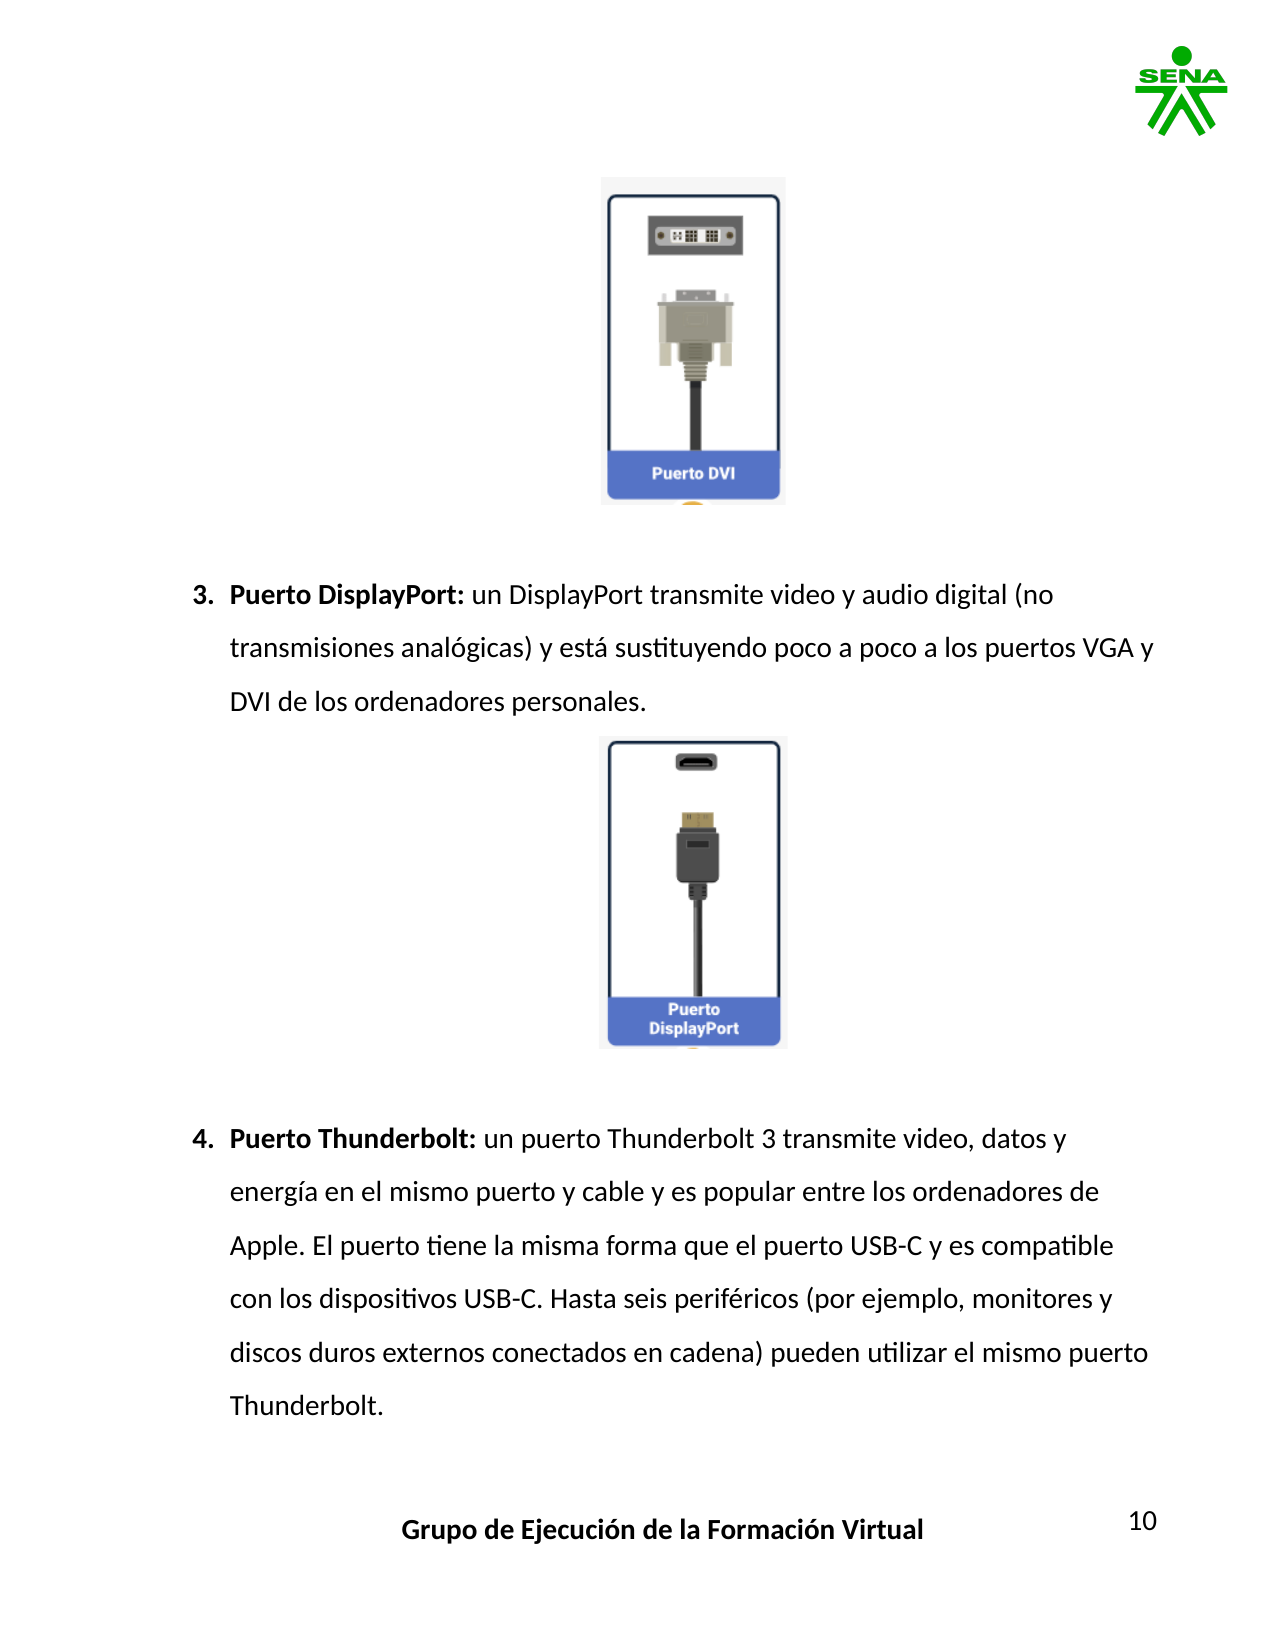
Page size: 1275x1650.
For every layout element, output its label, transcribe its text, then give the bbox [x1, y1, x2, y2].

list Puerto Thunderbolt: un puerto Thunderbolt 3 transmite video, datos y energía en el mismo puerto y cable y es popular entre los ordenadores de Apple. El puerto tiene la misma forma que el puerto USB-C y es compatible con los dispositivos USB-C. Hasta seis periféricos (por ejemplo, monitores y discos duros externos conectados en cadena) pueden utilizar el mismo puerto Thunderbolt. [192, 1120, 1157, 1423]
picture [598, 736, 788, 1049]
picture [600, 177, 786, 505]
picture [1135, 46, 1228, 136]
list Puerto DisplayPort: un DisplayPort transmite video y audio digital (no transmisiones analógicas) y está sustituyendo poco a poco a los puertos VGA y DVI de los ordenadores personales. [192, 576, 1157, 718]
